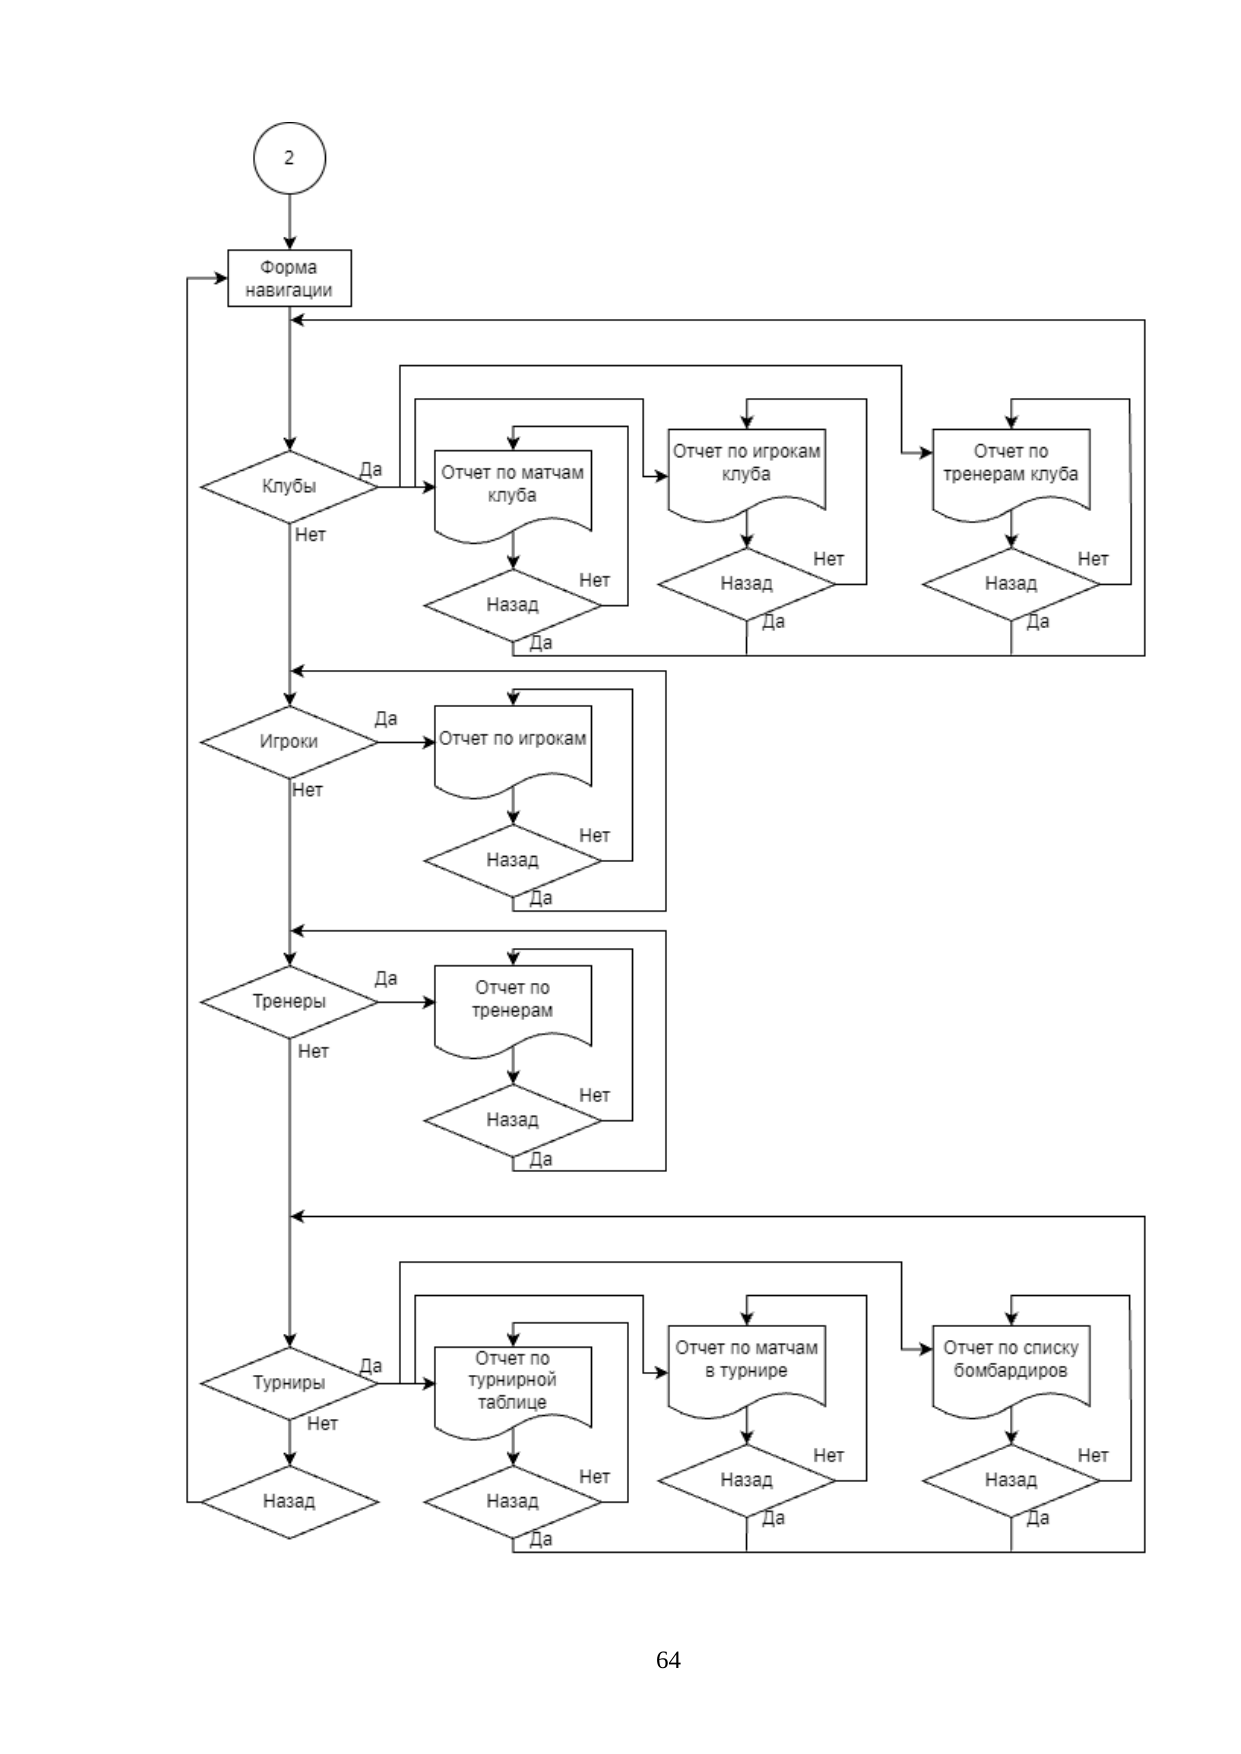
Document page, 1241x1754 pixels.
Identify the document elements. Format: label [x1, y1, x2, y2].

picture [176, 122, 1158, 1567]
